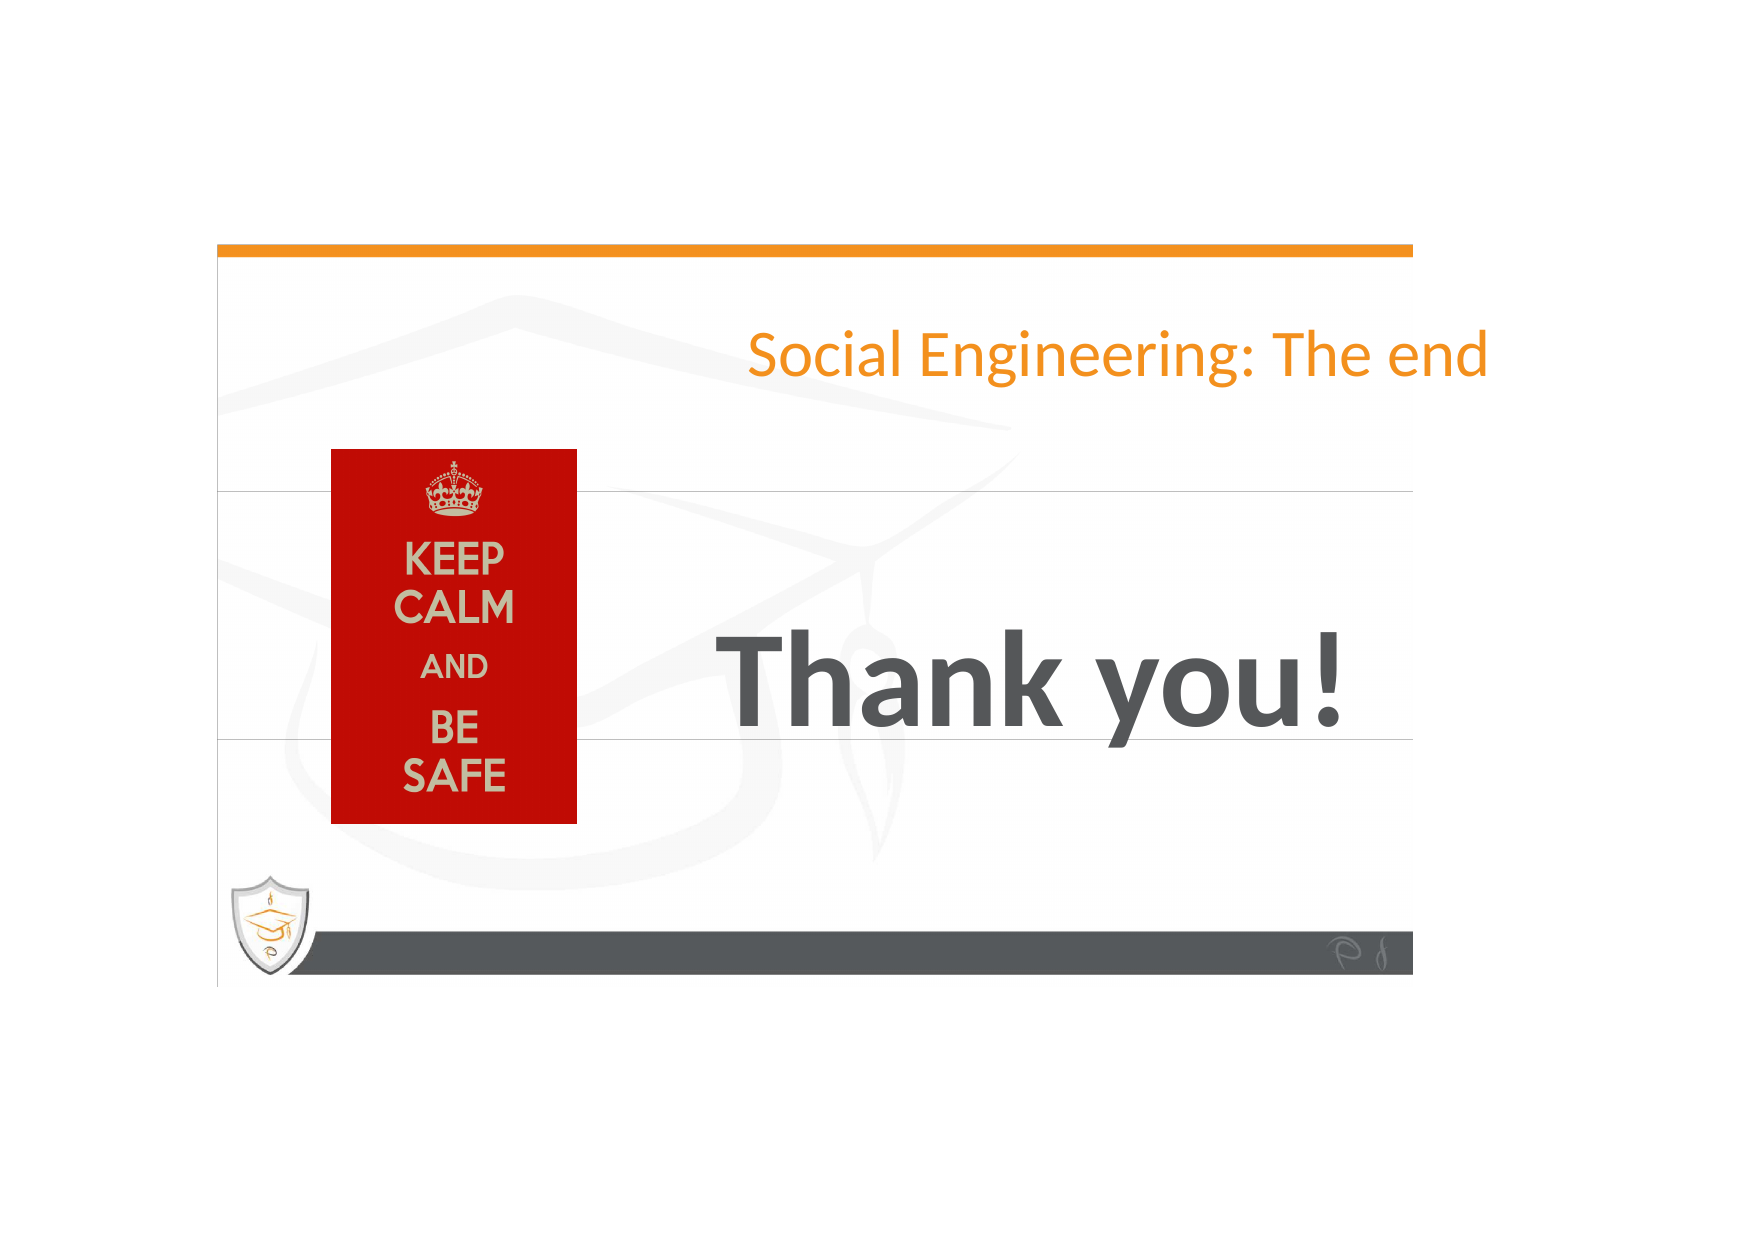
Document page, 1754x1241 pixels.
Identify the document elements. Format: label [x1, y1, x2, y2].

picture [217, 244, 1413, 987]
picture [1395, 360, 1413, 372]
picture [1395, 348, 1413, 357]
